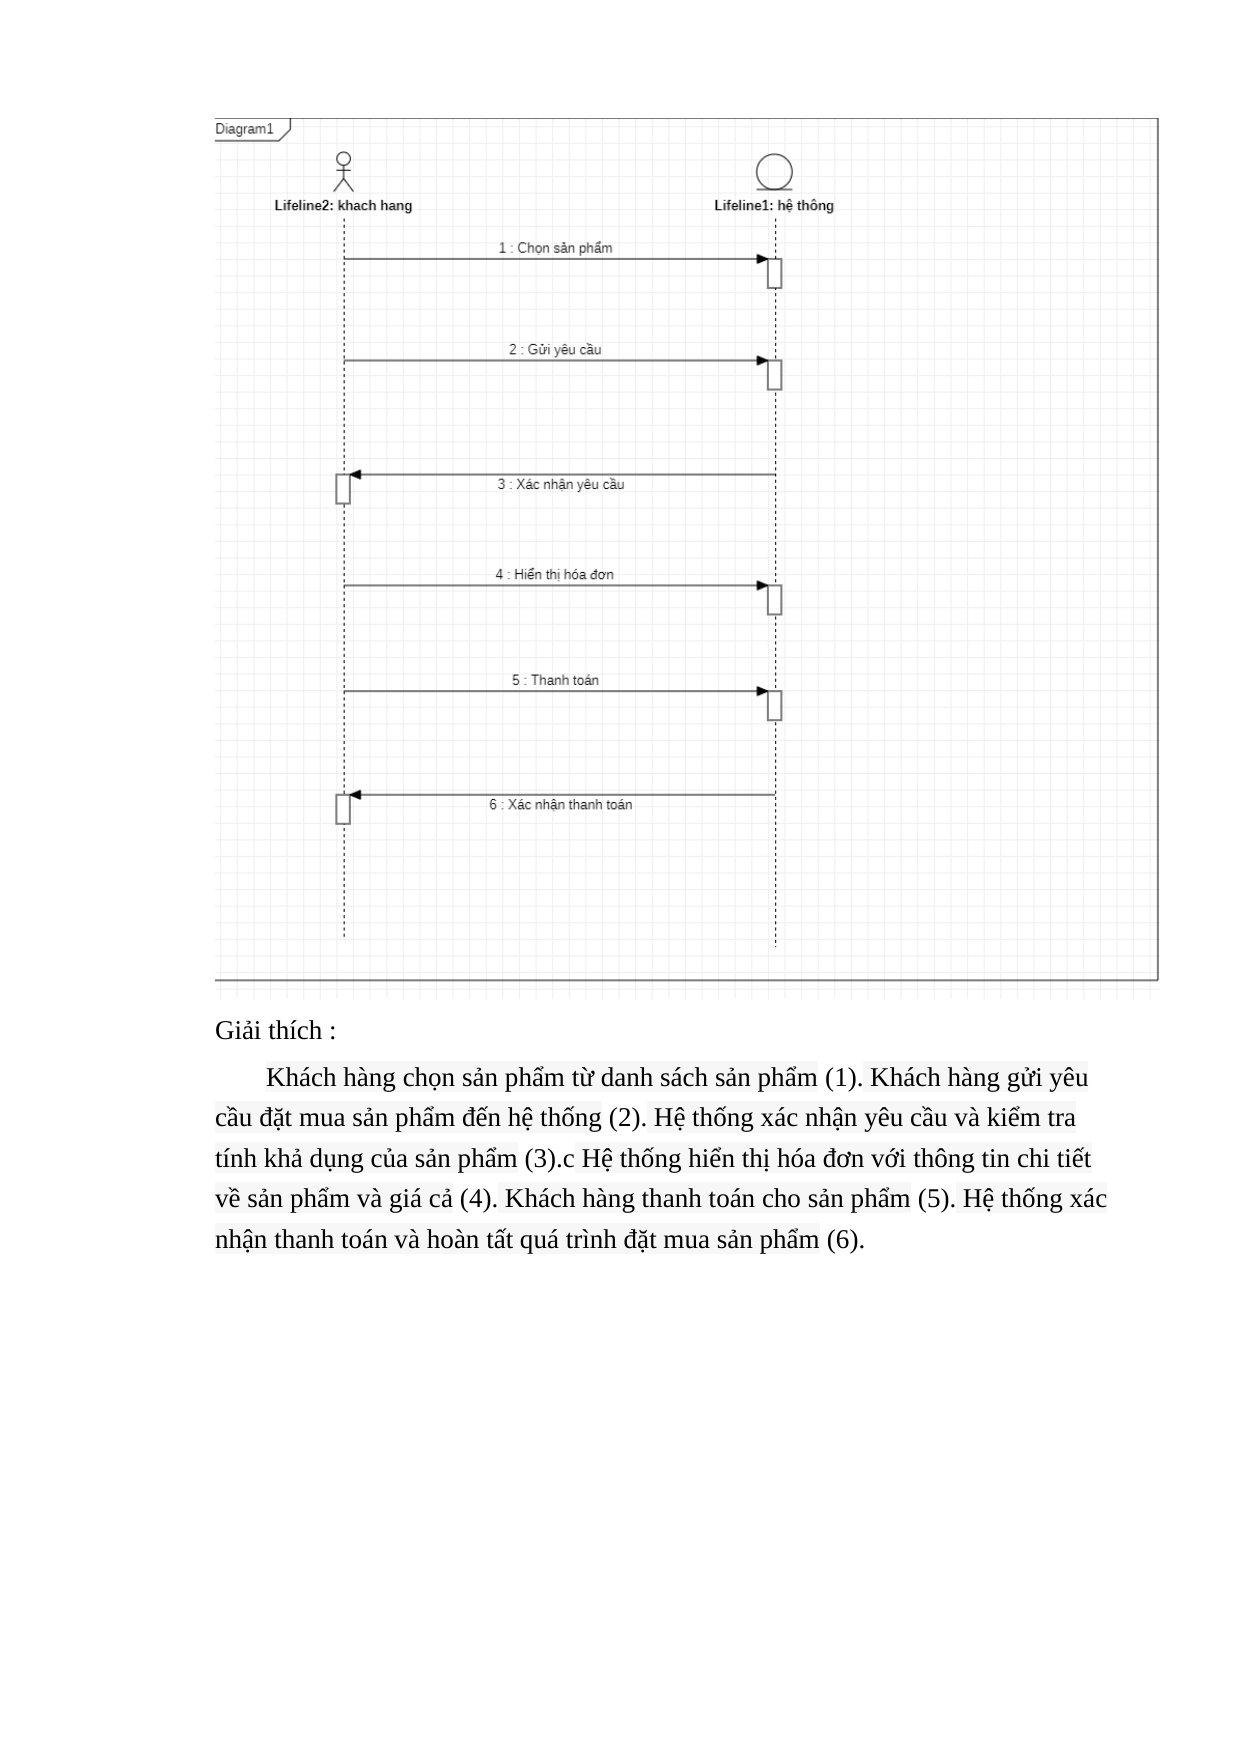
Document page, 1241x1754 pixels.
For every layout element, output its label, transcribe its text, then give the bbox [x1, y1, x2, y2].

text Khách hàng chọn sản phẩm từ danh sách sản phẩm (1). Khách hàng gửi yêu cầu đặt mua sản phẩm đến hệ thống (2). Hệ thống xác nhận yêu cầu và kiểm tra tính khả dụng của sản phẩm (3).c Hệ thống hiển thị hóa đơn với thông tin chi tiết về sản phẩm và giá cả (4). Khách hàng thanh toán cho sản phẩm (5). Hệ thống xác nhận thanh toán và hoàn tất quá trình đặt mua sản phẩm (6). [215, 1061, 1122, 1254]
text Giải thích : [215, 1014, 1122, 1046]
picture [214, 118, 1160, 999]
